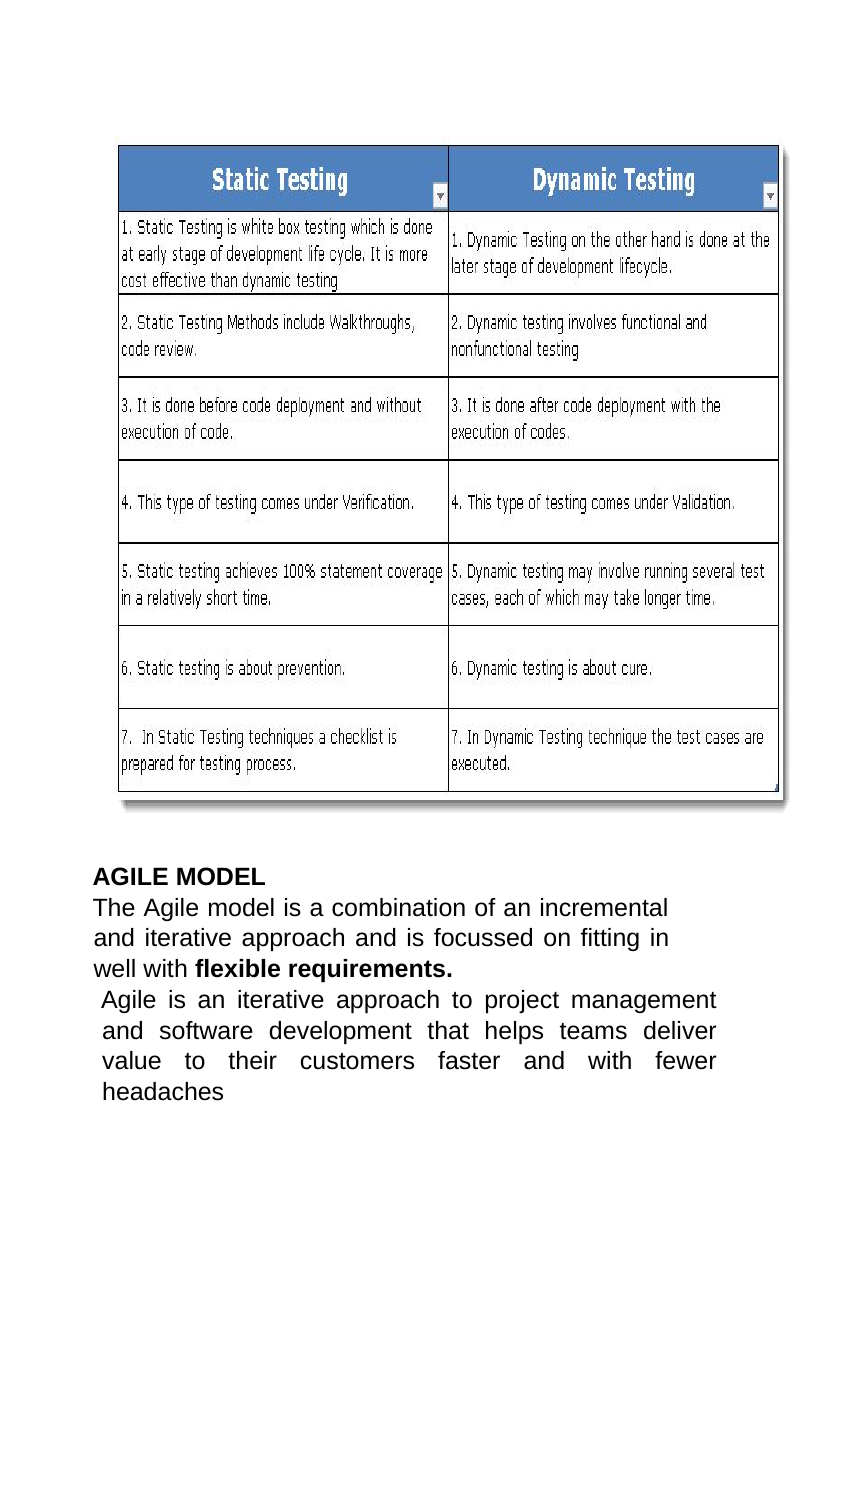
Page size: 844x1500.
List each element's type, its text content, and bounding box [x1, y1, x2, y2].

picture [113, 136, 796, 824]
text The Agile model is a combination of an incremental and iterative approach and is focussed on fitting in well with flexible requirements. [92, 893, 670, 983]
subtitle AGILE MODEL [92, 862, 831, 890]
text Agile is an iterative approach to project management and software development that helps teams deliver value to their customers faster and with fewer headaches [101, 985, 717, 1106]
